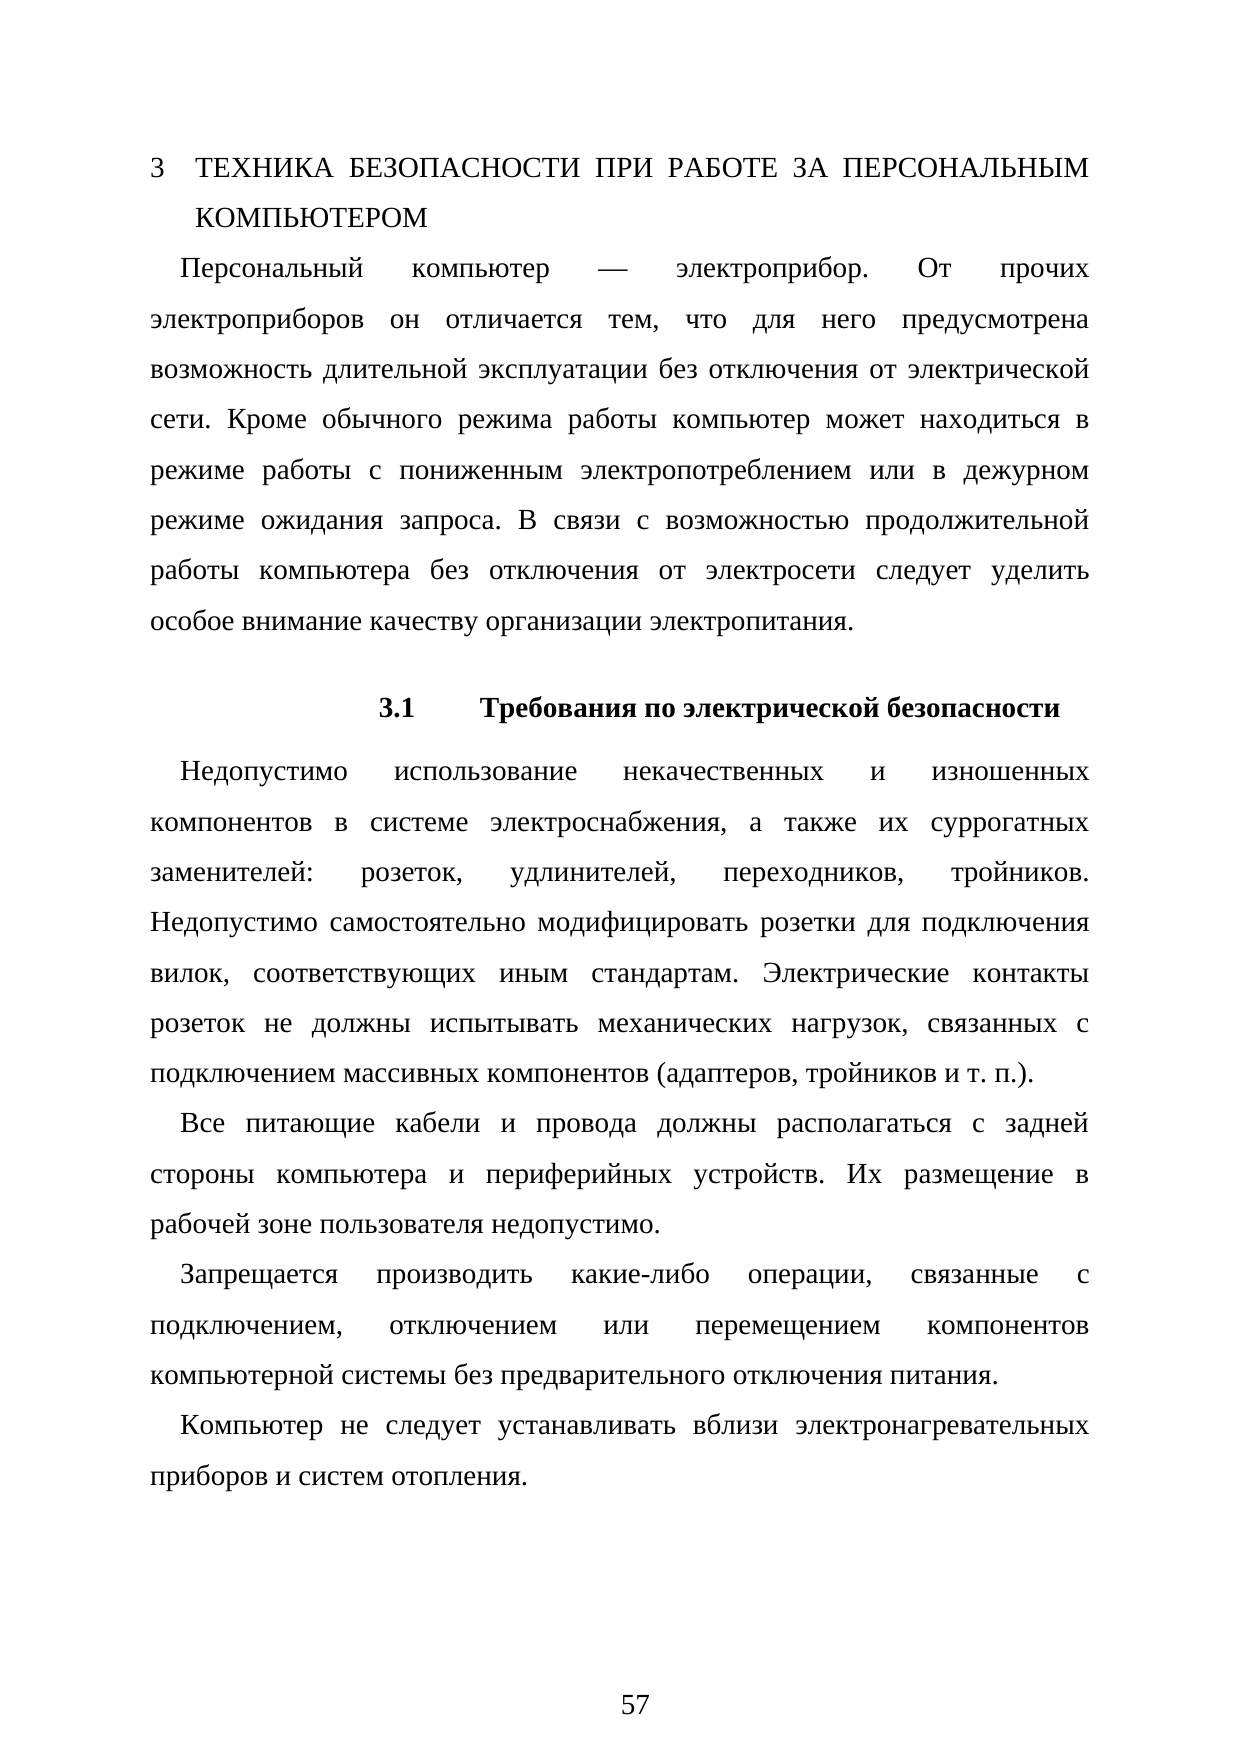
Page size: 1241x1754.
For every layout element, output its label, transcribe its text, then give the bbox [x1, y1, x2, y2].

text Недопустимо использование некачественных и изношенных компонентов в системе электроснабжения, а также их суррогатных заменителей: розеток, удлинителей, переходников, тройников. Недопустимо самостоятельно модифицировать розетки для подключения вилок, соответствующих иным стандартам. Электрические контакты розеток не должны испытывать механических нагрузок, связанных с подключением массивных компонентов (адаптеров, тройников и т. п.). [150, 753, 1090, 1089]
subtitle ТЕХНИКА БЕЗОПАСНОСТИ ПРИ РАБОТЕ ЗА ПЕРСОНАЛЬНЫМ КОМПЬЮТЕРОМ [150, 150, 1090, 234]
subtitle Требования по электрической безопасности [319, 691, 1090, 724]
text Все питающие кабели и провода должны располагаться с задней стороны компьютера и периферийных устройств. Их размещение в рабочей зоне пользователя недопустимо. [150, 1106, 1090, 1240]
text Запрещается производить какие-либо операции, связанные с подключением, отключением или перемещением компонентов компьютерной системы без предварительного отключения питания. [150, 1257, 1090, 1391]
text Компьютер не следует устанавливать вблизи электронагревательных приборов и систем отопления. [150, 1407, 1090, 1491]
text Персональный компьютер — электроприбор. От прочих электроприборов он отличается тем, что для него предусмотрена возможность длительной эксплуатации без отключения от электрической сети. Кроме обычного режима работы компьютер может находиться в режиме работы с пониженным электропотреблением или в дежурном режиме ожидания запроса. В связи с возможностью продолжительной работы компьютера без отключения от электросети следует уделить особое внимание качеству организации электропитания. [150, 251, 1090, 636]
